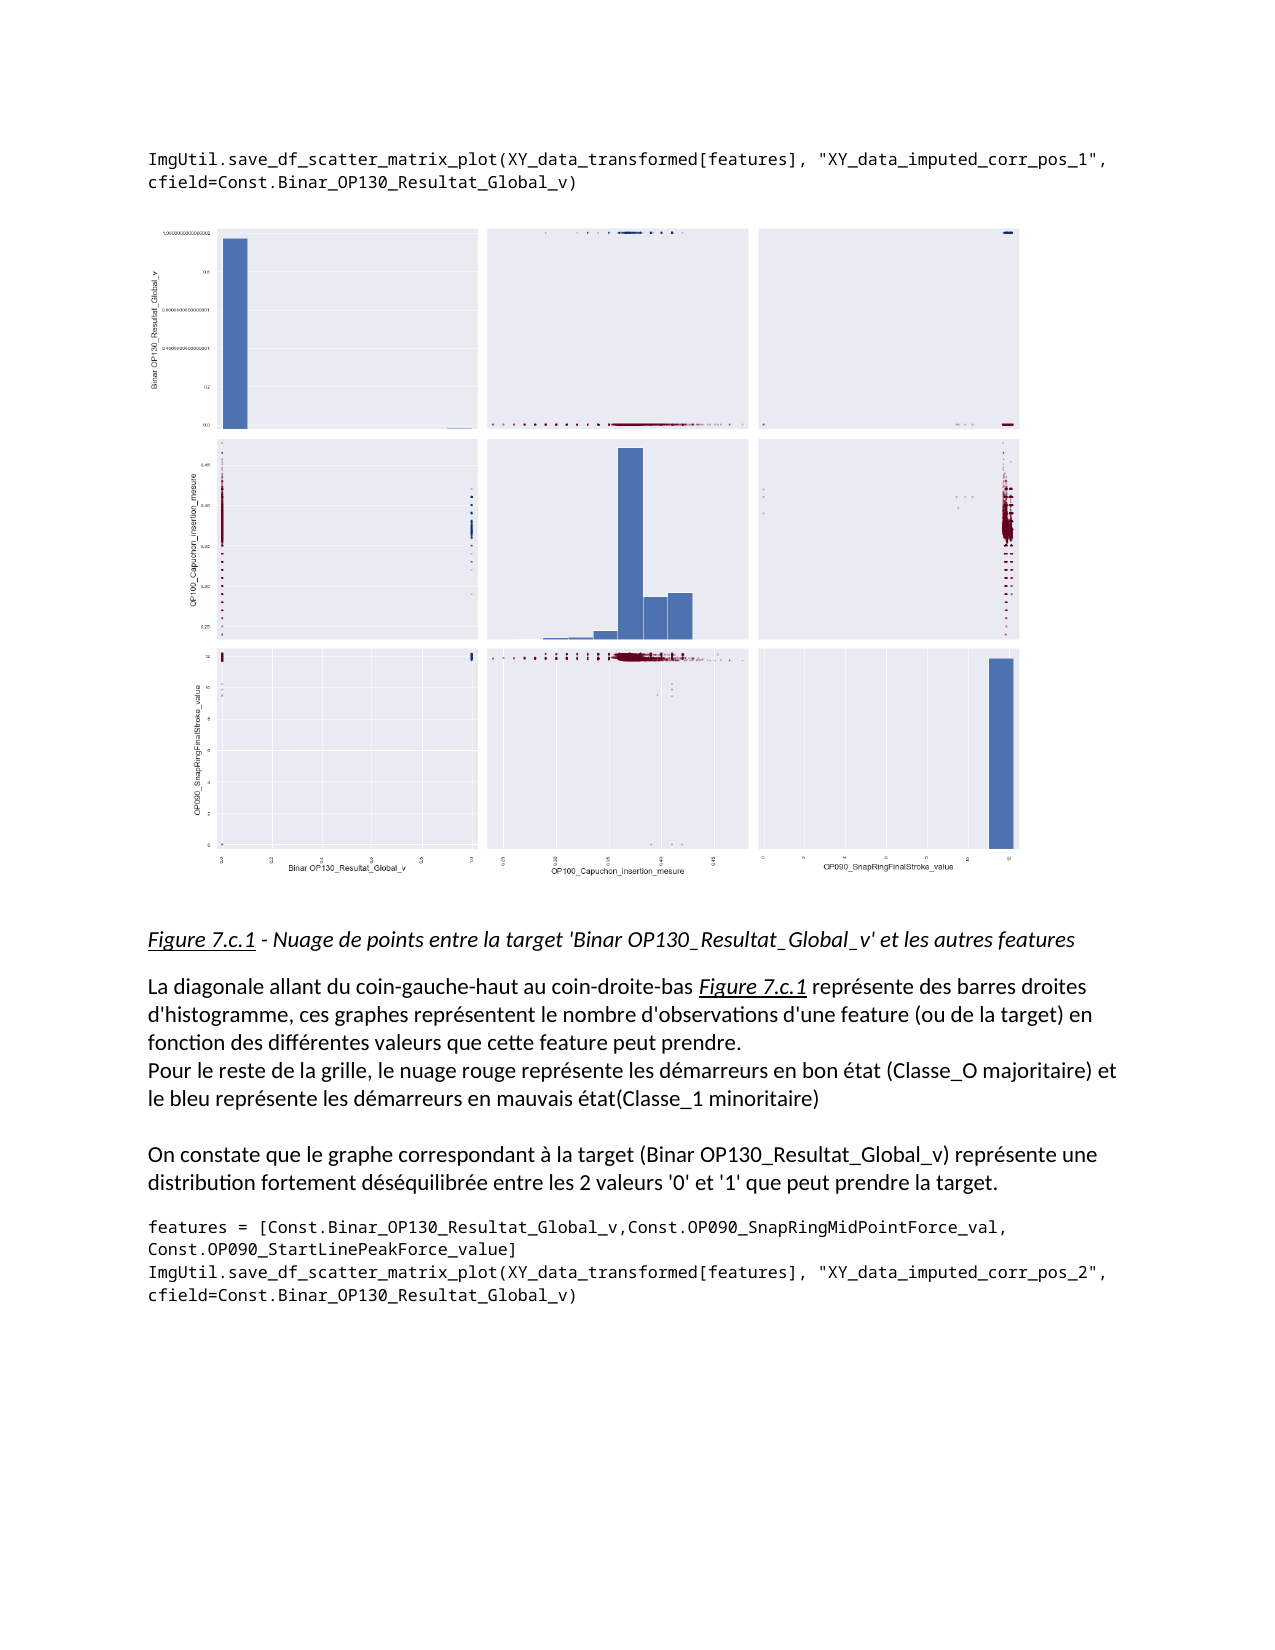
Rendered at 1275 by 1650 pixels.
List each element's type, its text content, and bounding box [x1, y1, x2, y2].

text La diagonale allant du coin-gauche-haut au coin-droite-bas Figure 7.c.1 représente des barres droites d'histogramme, ces graphes représentent le nombre d'observations d'une feature (ou de la target) en fonction des différentes valeurs que cette feature peut prendre. Pour le reste de la grille, le nuage rouge représente les démarreurs en bon état (Classe_O majoritaire) et le bleu représente les démarreurs en mauvais état(Classe_1 minoritaire) On constate que le graphe correspondant à la target (Binar OP130_Resultat_Global_v) représente une distribution fortement déséquilibrée entre les 2 valeurs '0' et '1' que peut prendre la target. [148, 972, 1127, 1196]
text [148, 148, 1127, 193]
text features = [Const.Binar_OP130_Resultat_Global_v,Const.OP090_SnapRingMidPointForce_val, Const.OP090_StartLinePeakForce_value] ImgUtil.save_df_scatter_matrix_plot(XY_data_transformed[features], "XY_data_imputed_corr_pos_2", cfield=Const.Binar_OP130_Resultat_Global_v) [148, 1215, 1127, 1306]
text Figure 7.c.1 - Nuage de points entre la target 'Binar OP130_Resultat_Global_v' et les autres features [148, 897, 1127, 953]
picture [147, 224, 1023, 879]
